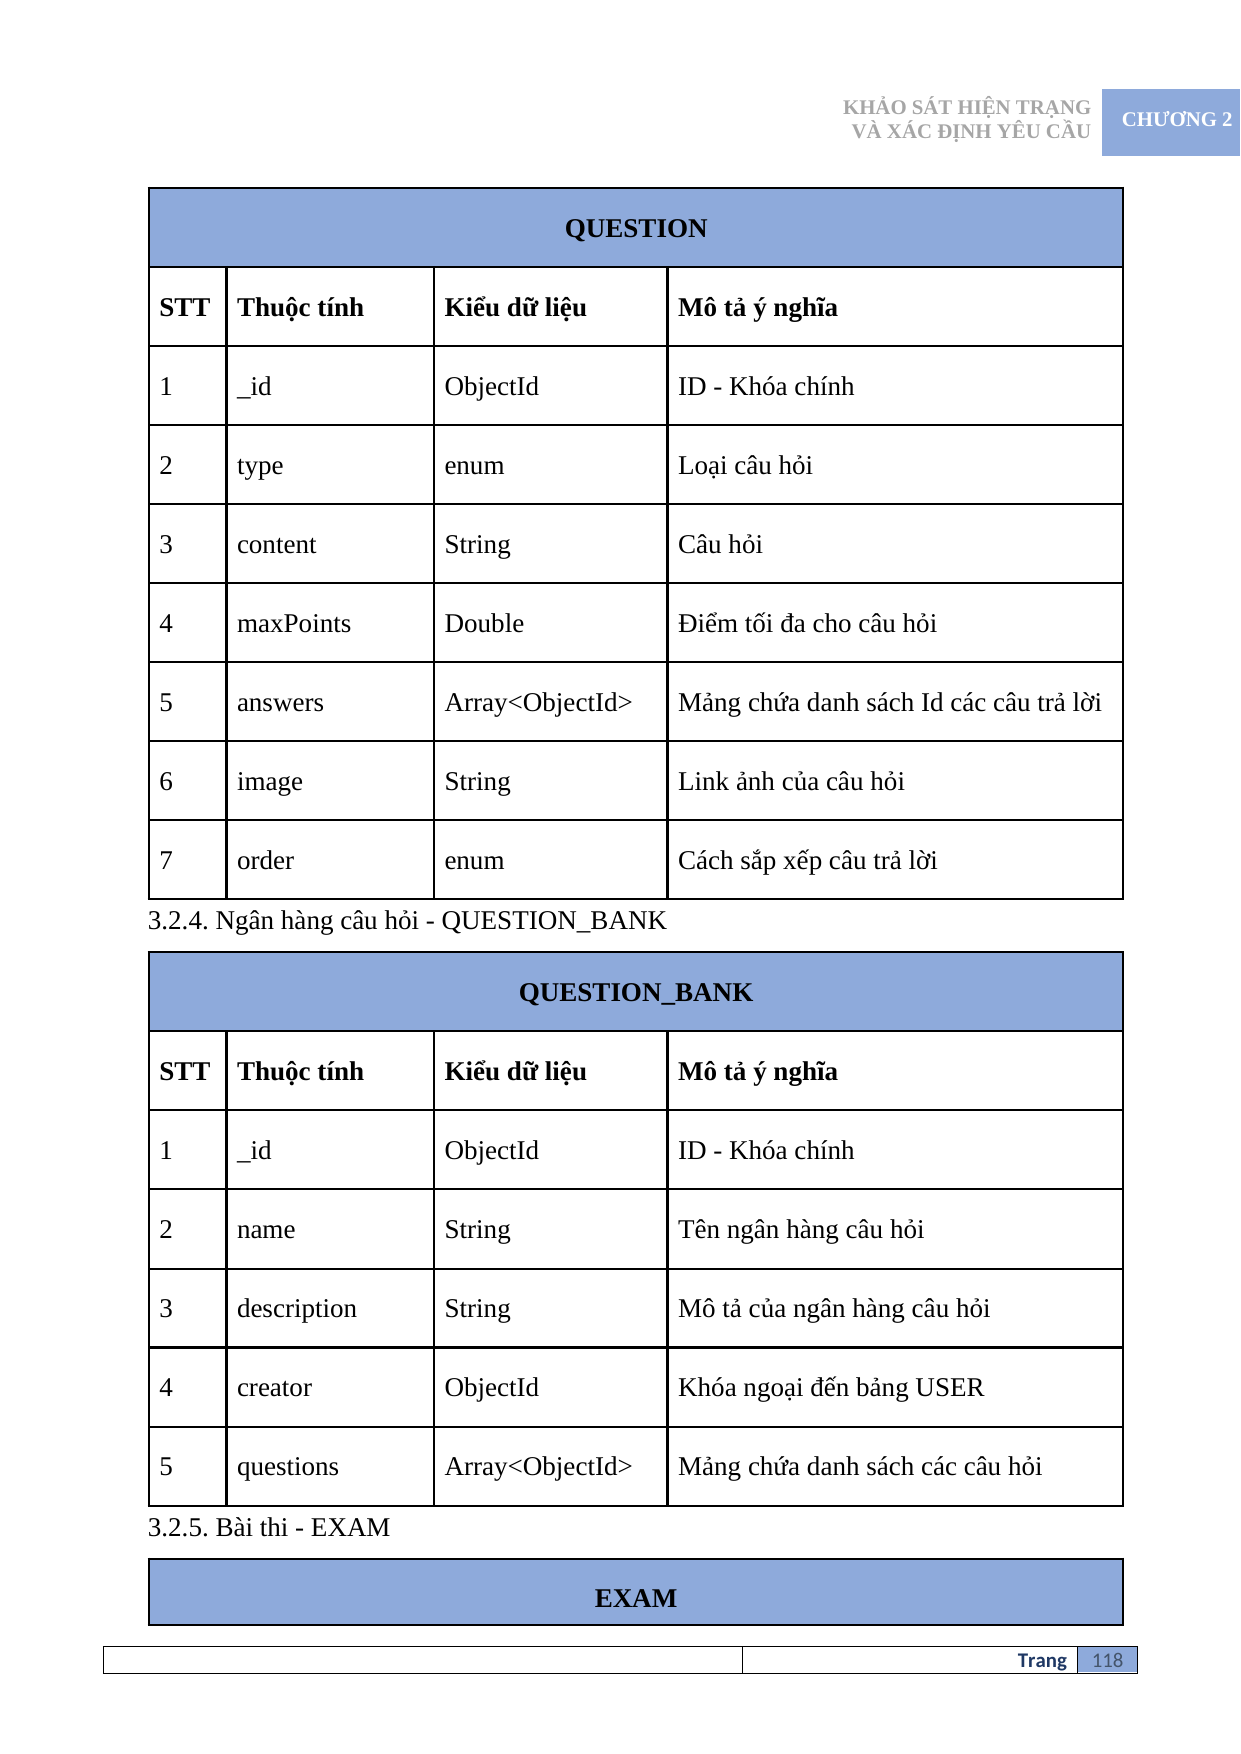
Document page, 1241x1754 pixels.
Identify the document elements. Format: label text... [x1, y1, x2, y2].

table_cell enum [435, 821, 666, 898]
table_cell _id [228, 1111, 433, 1188]
table_cell enum [435, 426, 666, 503]
table_header EXAM [150, 1560, 1122, 1624]
table_cell 5 [150, 1428, 225, 1504]
table_cell ID - Khóa chính [669, 347, 1122, 424]
table_cell creator [228, 1349, 433, 1426]
table_cell Câu hỏi [669, 505, 1122, 582]
table_cell Thuộc tính [228, 1032, 433, 1109]
subtitle 3.2.4. Ngân hàng câu hỏi - QUESTION_BANK [148, 904, 1122, 936]
table_cell content [228, 505, 433, 582]
table_cell ObjectId [435, 1111, 666, 1188]
table_cell String [435, 1270, 666, 1346]
table_cell 2 [150, 426, 225, 503]
table_cell questions [228, 1428, 433, 1504]
subtitle 3.2.5. Bài thi - EXAM [148, 1511, 1122, 1542]
table_cell String [435, 742, 666, 819]
table_cell 1 [150, 1111, 225, 1188]
table_cell Array<ObjectId> [435, 663, 666, 740]
table_cell Mô tả ý nghĩa [669, 1032, 1122, 1109]
table_cell answers [228, 663, 433, 740]
table_cell 3 [150, 1270, 225, 1346]
table_cell Điểm tối đa cho câu hỏi [669, 584, 1122, 661]
table_cell order [228, 821, 433, 898]
table_cell description [228, 1270, 433, 1346]
table_cell ObjectId [435, 347, 666, 424]
table_cell Cách sắp xếp câu trả lời [669, 821, 1122, 898]
table_cell _id [228, 347, 433, 424]
table_cell type [228, 426, 433, 503]
table_cell Link ảnh của câu hỏi [669, 742, 1122, 819]
table_header QUESTION_BANK [150, 953, 1122, 1030]
table_cell Kiểu dữ liệu [435, 268, 666, 345]
table_cell name [228, 1190, 433, 1267]
table_cell 2 [150, 1190, 225, 1267]
table_cell STT [150, 1032, 225, 1109]
table_cell 1 [150, 347, 225, 424]
table_cell Array<ObjectId> [435, 1428, 666, 1504]
table_cell 6 [150, 742, 225, 819]
table_cell image [228, 742, 433, 819]
table_cell 4 [150, 584, 225, 661]
table_cell 7 [150, 821, 225, 898]
table_header QUESTION [150, 189, 1122, 266]
table_cell Double [435, 584, 666, 661]
table_cell ObjectId [435, 1349, 666, 1426]
table_cell Mô tả ý nghĩa [669, 268, 1122, 345]
table_cell maxPoints [228, 584, 433, 661]
table_cell STT [150, 268, 225, 345]
table_cell Khóa ngoại đến bảng USER [669, 1349, 1122, 1426]
table_cell Tên ngân hàng câu hỏi [669, 1190, 1122, 1267]
table_cell 4 [150, 1349, 225, 1426]
table_cell String [435, 505, 666, 582]
table_cell Mảng chứa danh sách Id các câu trả lời [669, 663, 1122, 740]
table_cell Thuộc tính [228, 268, 433, 345]
table_cell Kiểu dữ liệu [435, 1032, 666, 1109]
table_cell Loại câu hỏi [669, 426, 1122, 503]
table_cell String [435, 1190, 666, 1267]
table_cell Mảng chứa danh sách các câu hỏi [669, 1428, 1122, 1504]
table_cell ID - Khóa chính [669, 1111, 1122, 1188]
table_cell 5 [150, 663, 225, 740]
table_cell Mô tả của ngân hàng câu hỏi [669, 1270, 1122, 1346]
table_cell 3 [150, 505, 225, 582]
